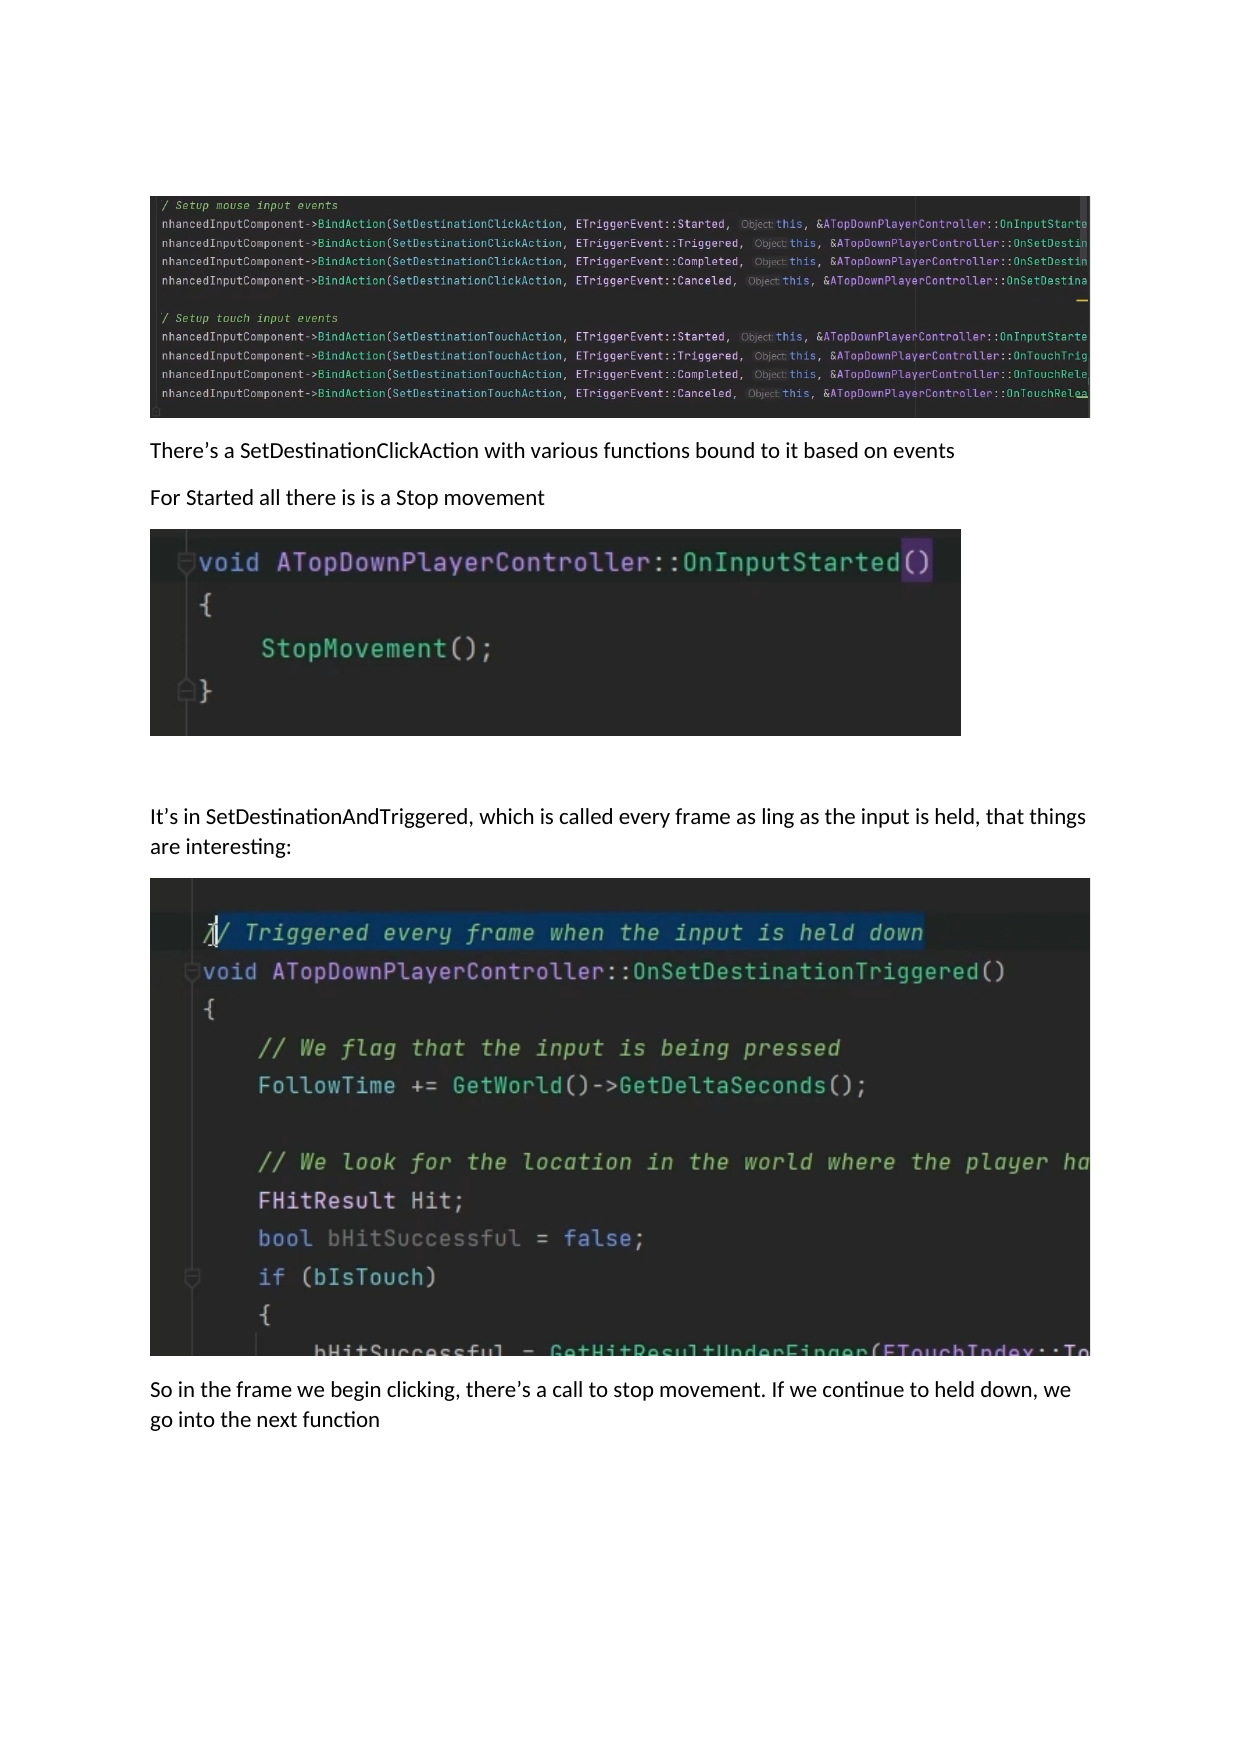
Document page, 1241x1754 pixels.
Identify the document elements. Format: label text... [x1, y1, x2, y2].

text It’s in SetDestinationAndTriggered, which is called every frame as ling as the input is held, that things are interesting: [150, 802, 1090, 860]
text For Started all there is is a Stop movement [150, 483, 1090, 511]
picture [150, 878, 1091, 1356]
picture [150, 196, 1091, 418]
text So in the frame we begin clicking, there’s a call to stop movement. If we continue to held down, we go into the next function [150, 1375, 1090, 1433]
text There’s a SetDestinationClickAction with various functions bound to it based on events [150, 436, 1090, 464]
picture [150, 529, 961, 736]
